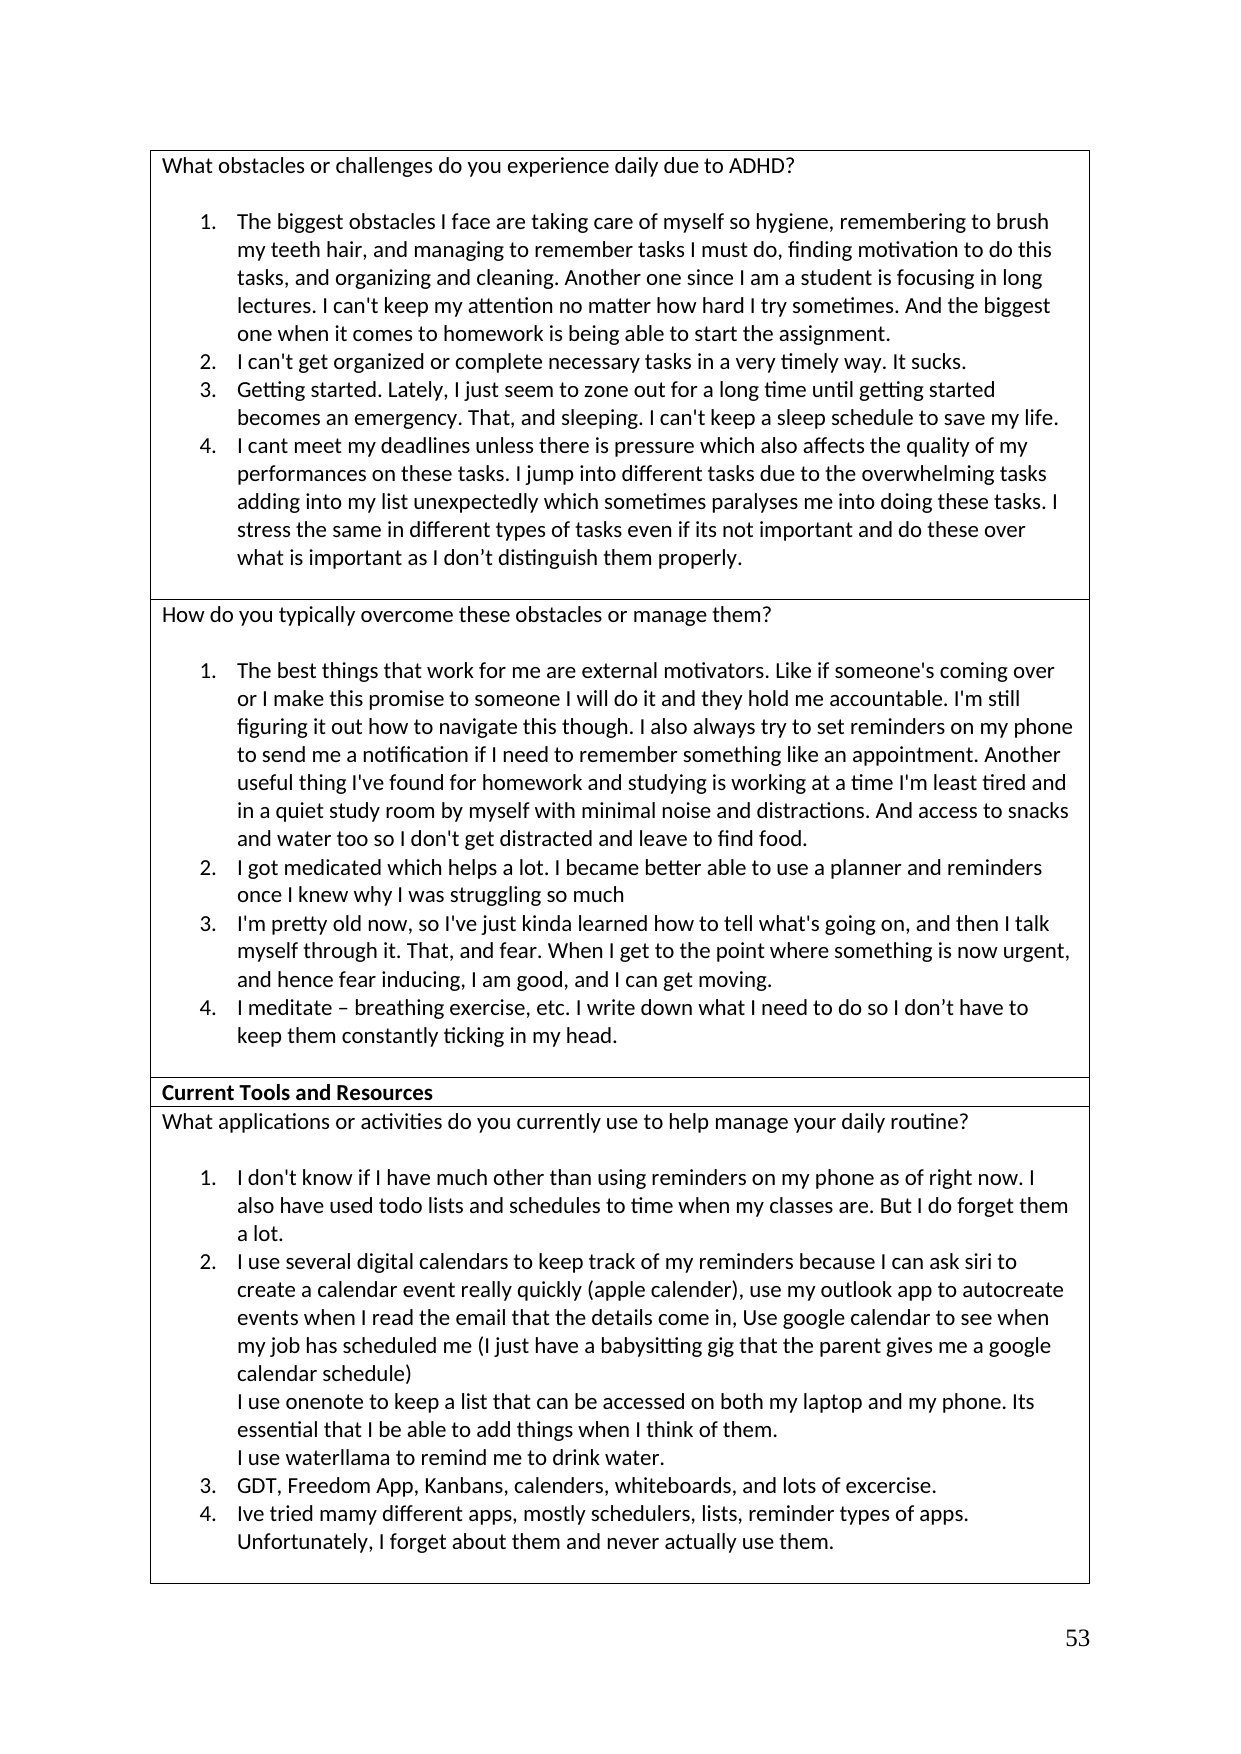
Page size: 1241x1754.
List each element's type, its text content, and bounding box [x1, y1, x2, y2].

table_cell Current Tools and Resources [151, 1078, 1089, 1106]
table_cell What obstacles or challenges do you experience daily due to ADHD? The biggest obstacles I face are taking care of myself so hygiene, remembering to brush my teeth hair, and managing to remember tasks I must do, finding motivation to do this tasks, and organizing and cleaning. Another one since I am a student is focusing in long lectures. I can't keep my attention no matter how hard I try sometimes. And the biggest one when it comes to homework is being able to start the assignment. I can't get organized or complete necessary tasks in a very timely way. It sucks. Getting started. Lately, I just seem to zone out for a long time until getting started becomes an emergency. That, and sleeping. I can't keep a sleep schedule to save my life. I cant meet my deadlines unless there is pressure which also affects the quality of my performances on these tasks. I jump into different tasks due to the overwhelming tasks adding into my list unexpectedly which sometimes paralyses me into doing these tasks. I stress the same in different types of tasks even if its not important and do these over what is important as I don’t distinguish them properly. [151, 151, 1089, 599]
table_cell What applications or activities do you currently use to help manage your daily routine? I don't know if I have much other than using reminders on my phone as of right now. I also have used todo lists and schedules to time when my classes are. But I do forget them a lot. I use several digital calendars to keep track of my reminders because I can ask siri to create a calendar event really quickly (apple calender), use my outlook app to autocreate events when I read the email that the details come in, Use google calendar to see when my job has scheduled me (I just have a babysitting gig that the parent gives me a google calendar schedule) I use onenote to keep a list that can be accessed on both my laptop and my phone. Its essential that I be able to add things when I think of them. I use waterllama to remind me to drink water. GDT, Freedom App, Kanbans, calenders, whiteboards, and lots of excercise. Ive tried mamy different apps, mostly schedulers, lists, reminder types of apps. Unfortunately, I forget about them and never actually use them. [151, 1107, 1089, 1583]
table_cell How do you typically overcome these obstacles or manage them? The best things that work for me are external motivators. Like if someone's coming over or I make this promise to someone I will do it and they hold me accountable. I'm still figuring it out how to navigate this though. I also always try to set reminders on my phone to send me a notification if I need to remember something like an appointment. Another useful thing I've found for homework and studying is working at a time I'm least tired and in a quiet study room by myself with minimal noise and distractions. And access to snacks and water too so I don't get distracted and leave to find food. I got medicated which helps a lot. I became better able to use a planner and reminders once I knew why I was struggling so much I'm pretty old now, so I've just kinda learned how to tell what's going on, and then I talk myself through it. That, and fear. When I get to the point where something is now urgent, and hence fear inducing, I am good, and I can get moving. I meditate – breathing exercise, etc. I write down what I need to do so I don’t have to keep them constantly ticking in my head. [151, 600, 1089, 1077]
